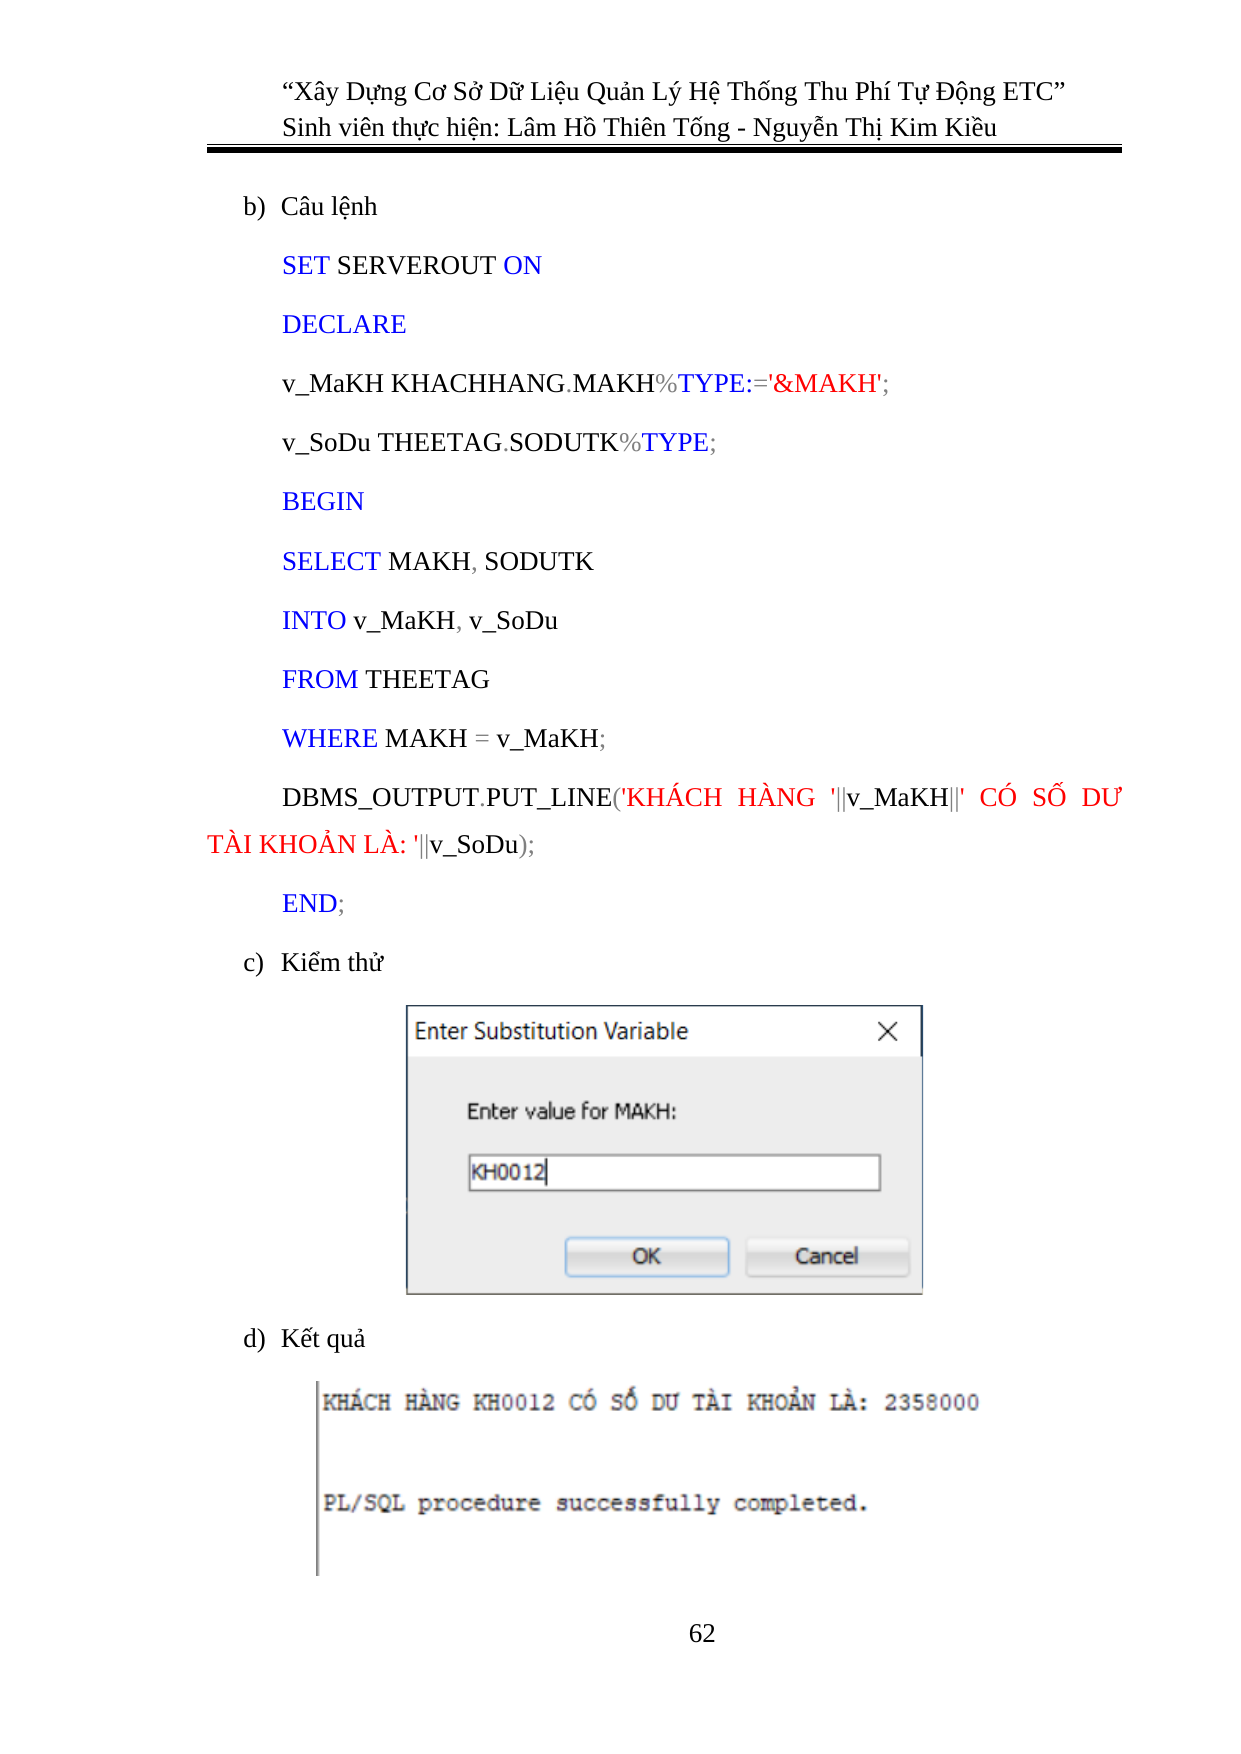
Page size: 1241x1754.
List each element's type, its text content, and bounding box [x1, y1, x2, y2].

list Kết quả [243, 1323, 1122, 1354]
text DBMS_OUTPUT.PUT_LINE('KHÁCH HÀNG '||v_MaKH||' CÓ SỐ DƯ TÀI KHOẢN LÀ: '||v_SoDu); [207, 781, 1122, 859]
text FROM THEETAG [207, 663, 1122, 694]
picture [405, 1005, 924, 1295]
text END; [207, 887, 1122, 918]
text v_MaKH KHACHHANG.MAKH%TYPE:='&MAKH'; [207, 367, 1122, 398]
text DECLARE [207, 308, 1122, 339]
text SELECT MAKH, SODUTK [207, 545, 1122, 576]
list Kiểm thử [243, 946, 1122, 977]
text v_SoDu THEETAG.SODUTK%TYPE; [207, 426, 1122, 457]
list Câu lệnh [243, 190, 1122, 221]
text SET SERVEROUT ON [207, 249, 1122, 280]
text BEGIN [207, 486, 1122, 517]
text WHERE MAKH = v_MaKH; [207, 722, 1122, 753]
text INTO v_MaKH, v_SoDu [207, 604, 1122, 635]
picture [316, 1381, 1013, 1576]
